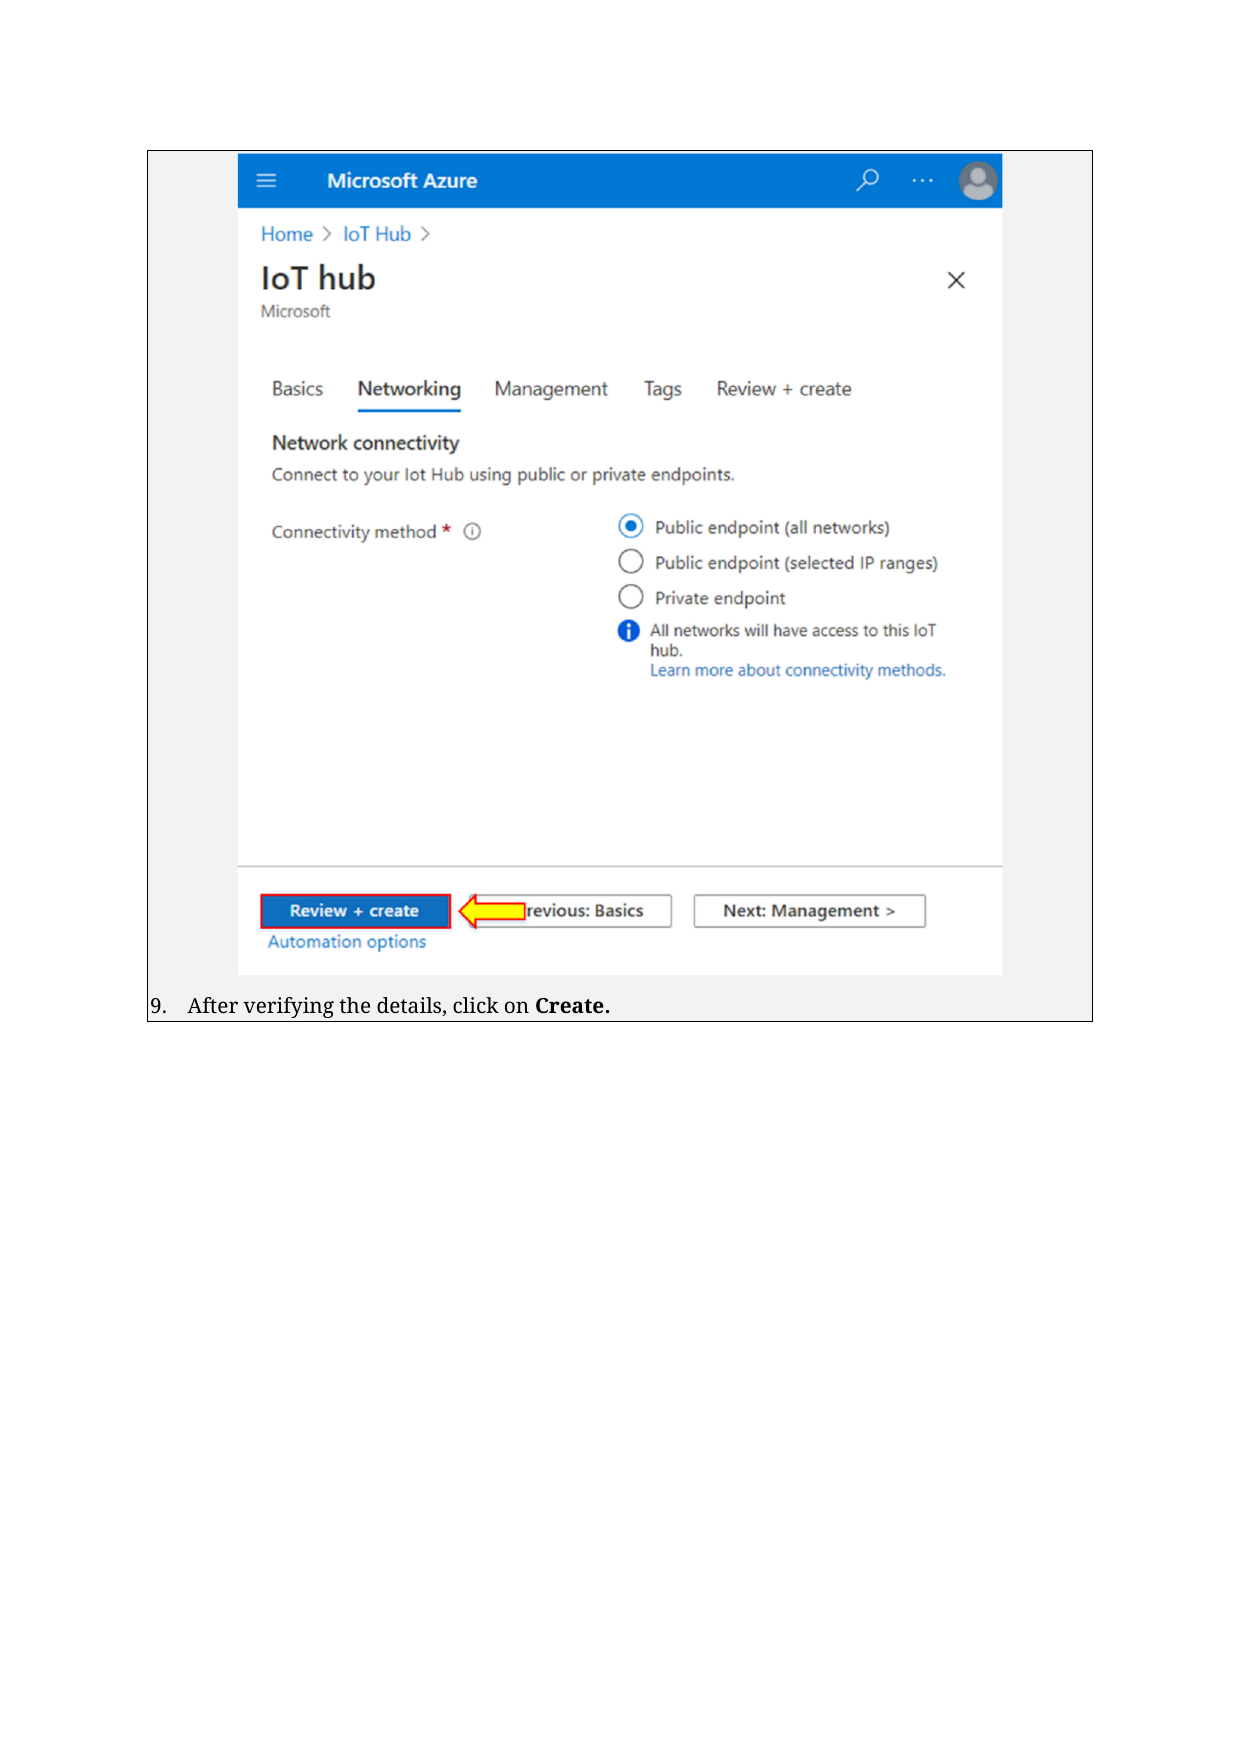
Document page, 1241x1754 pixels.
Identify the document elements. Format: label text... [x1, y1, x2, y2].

list After verifying the details, click on Create. [148, 988, 1092, 1021]
picture [237, 153, 1003, 975]
